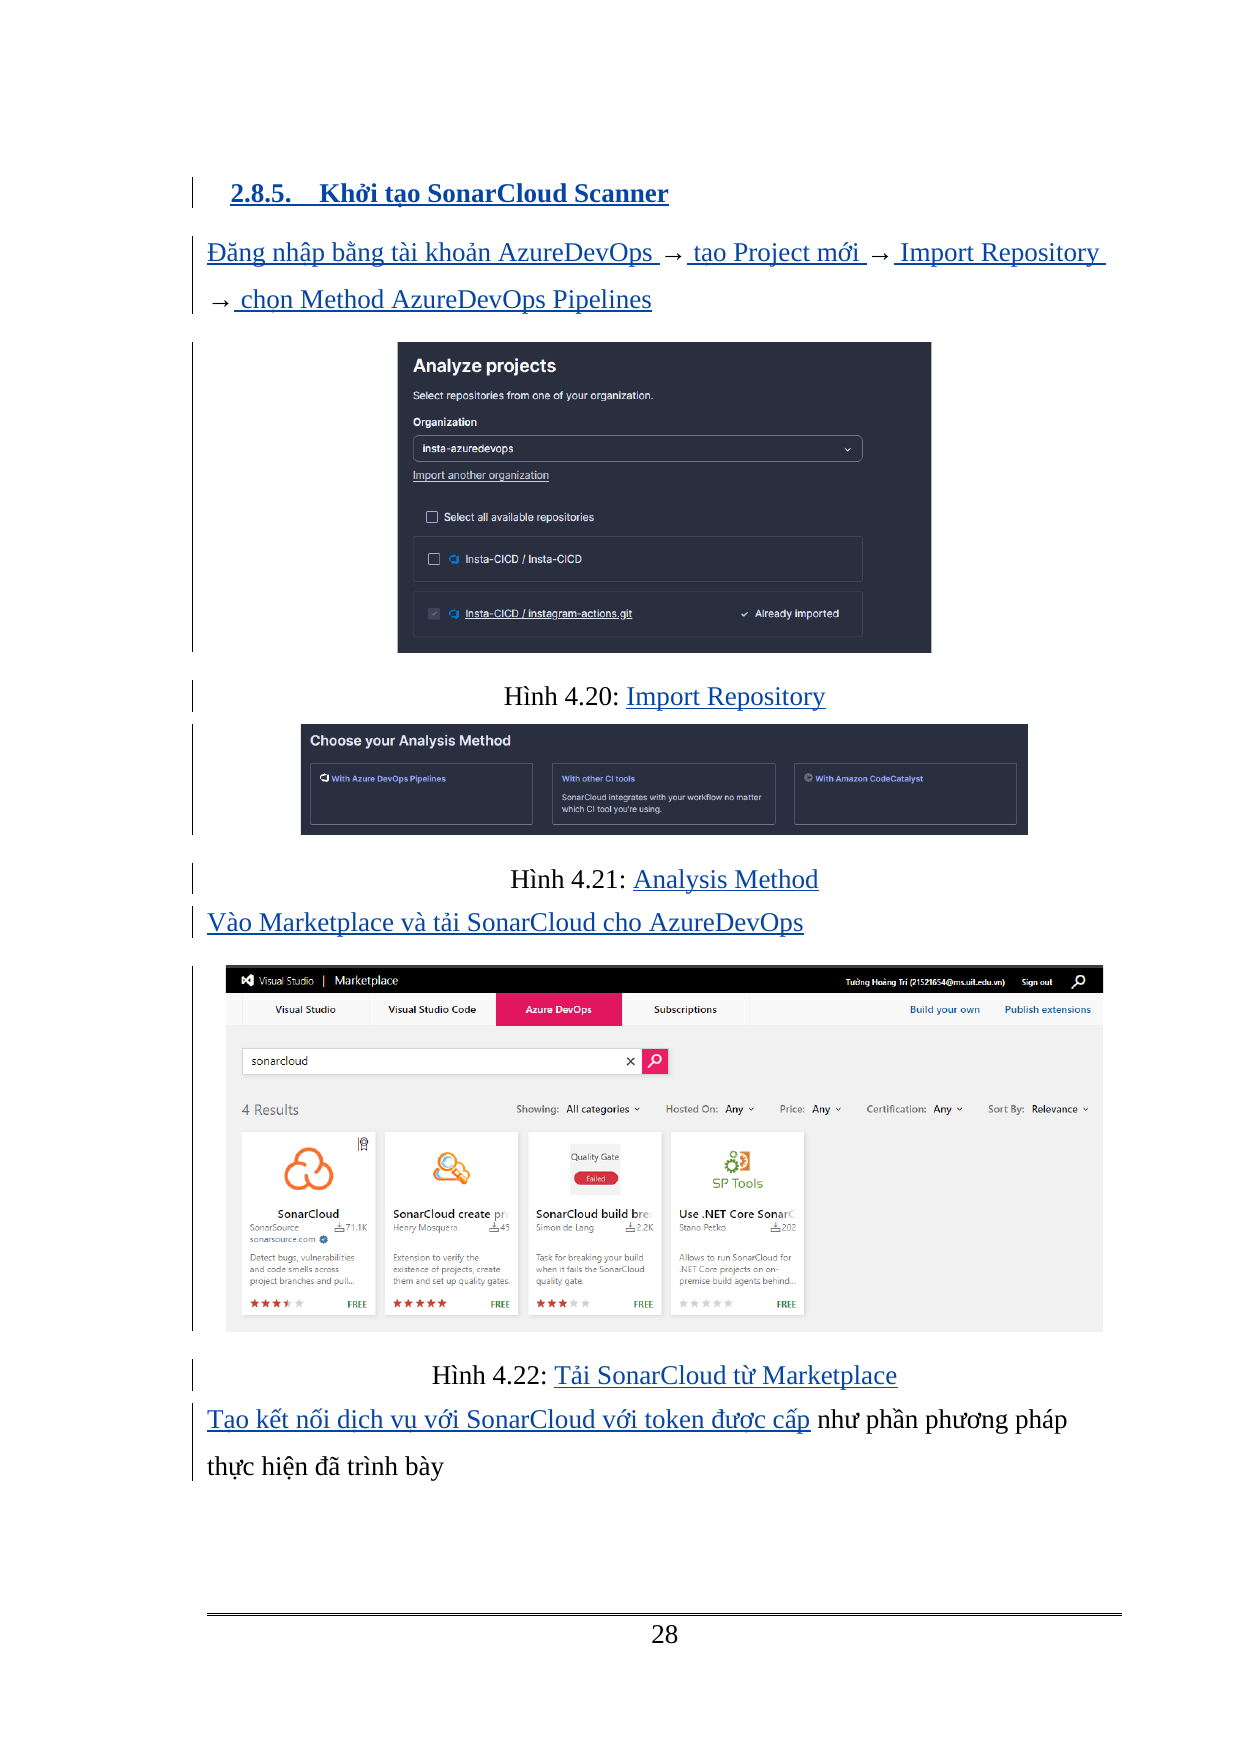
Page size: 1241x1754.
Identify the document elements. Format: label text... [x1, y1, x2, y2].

text Hình 4.22: [207, 1359, 1122, 1391]
text như phần phương pháp thực hiện đã trình bày [207, 1403, 1122, 1481]
text Hình 4.20: [207, 680, 1122, 712]
picture [300, 724, 1028, 835]
picture [397, 342, 932, 653]
text →→→ [207, 236, 1122, 314]
text Hình 4.21: [207, 863, 1122, 894]
picture [225, 965, 1104, 1332]
